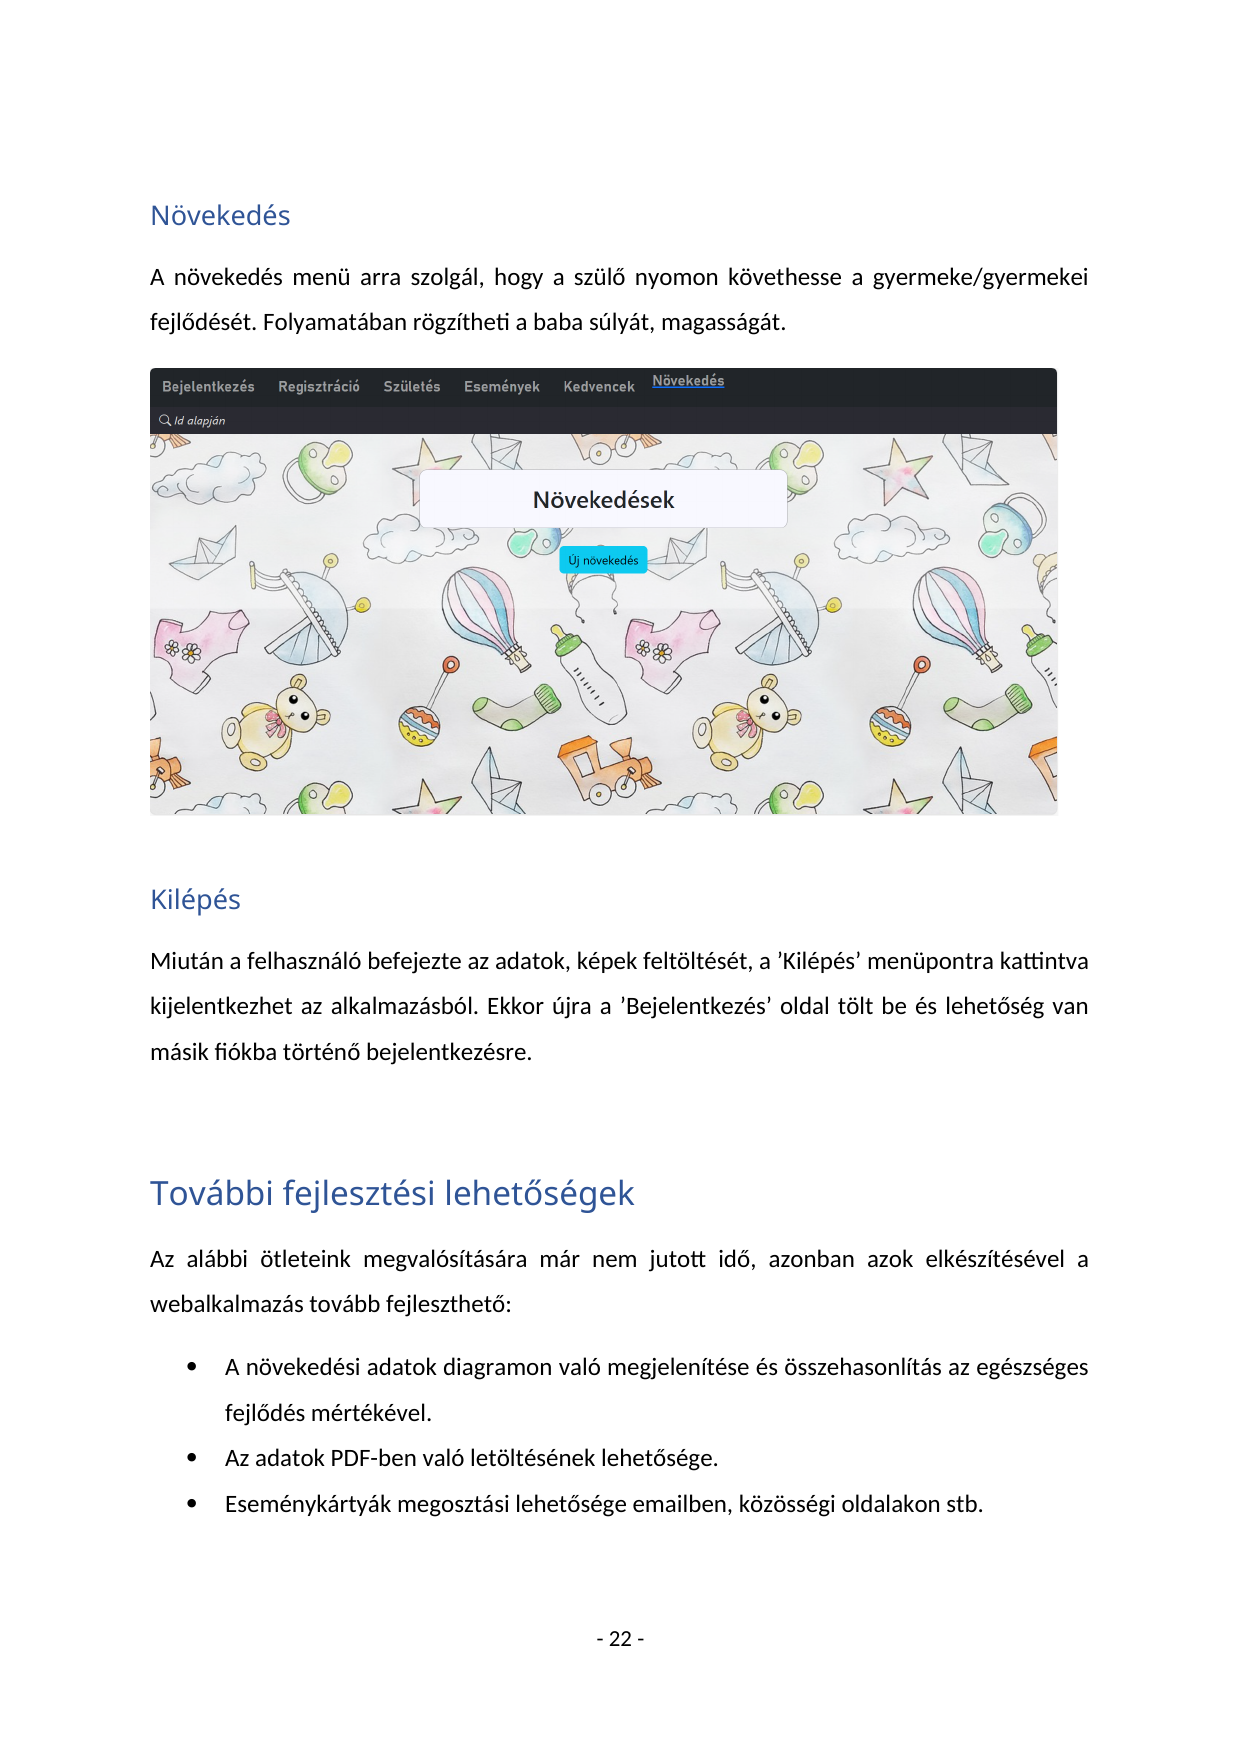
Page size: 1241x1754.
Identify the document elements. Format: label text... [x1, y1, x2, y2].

text A növekedés menü arra szolgál, hogy a szülő nyomon követhesse a gyermeke/gyermekei fejlődését. Folyamatában rögzítheti a baba súlyát, magasságát. [150, 261, 1090, 337]
subtitle Kilépés [150, 880, 1090, 917]
list Az adatok PDF-ben való letöltésének lehetősége. [187, 1442, 1090, 1473]
text Az alábbi ötleteink megvalósítására már nem jutott idő, azonban azok elkészítésével a webalkalmazás tovább fejleszthető: [150, 1243, 1090, 1319]
text Miután a felhasználó befejezte az adatok, képek feltöltését, a ’Kilépés’ menüpontra kattintva kijelentkezhet az alkalmazásból. Ekkor újra a ’Bejelentkezés’ oldal tölt be és lehetőség van másik fiókba történő bejelentkezésre. [150, 945, 1090, 1067]
list Eseménykártyák megosztási lehetősége emailben, közösségi oldalakon stb. [187, 1488, 1090, 1519]
subtitle Növekedés [150, 196, 1090, 233]
subtitle További fejlesztési lehetőségek [150, 1169, 1090, 1215]
list A növekedési adatok diagramon való megjelenítése és összehasonlítás az egészséges fejlődés mértékével. [187, 1351, 1090, 1427]
picture [150, 368, 1059, 816]
